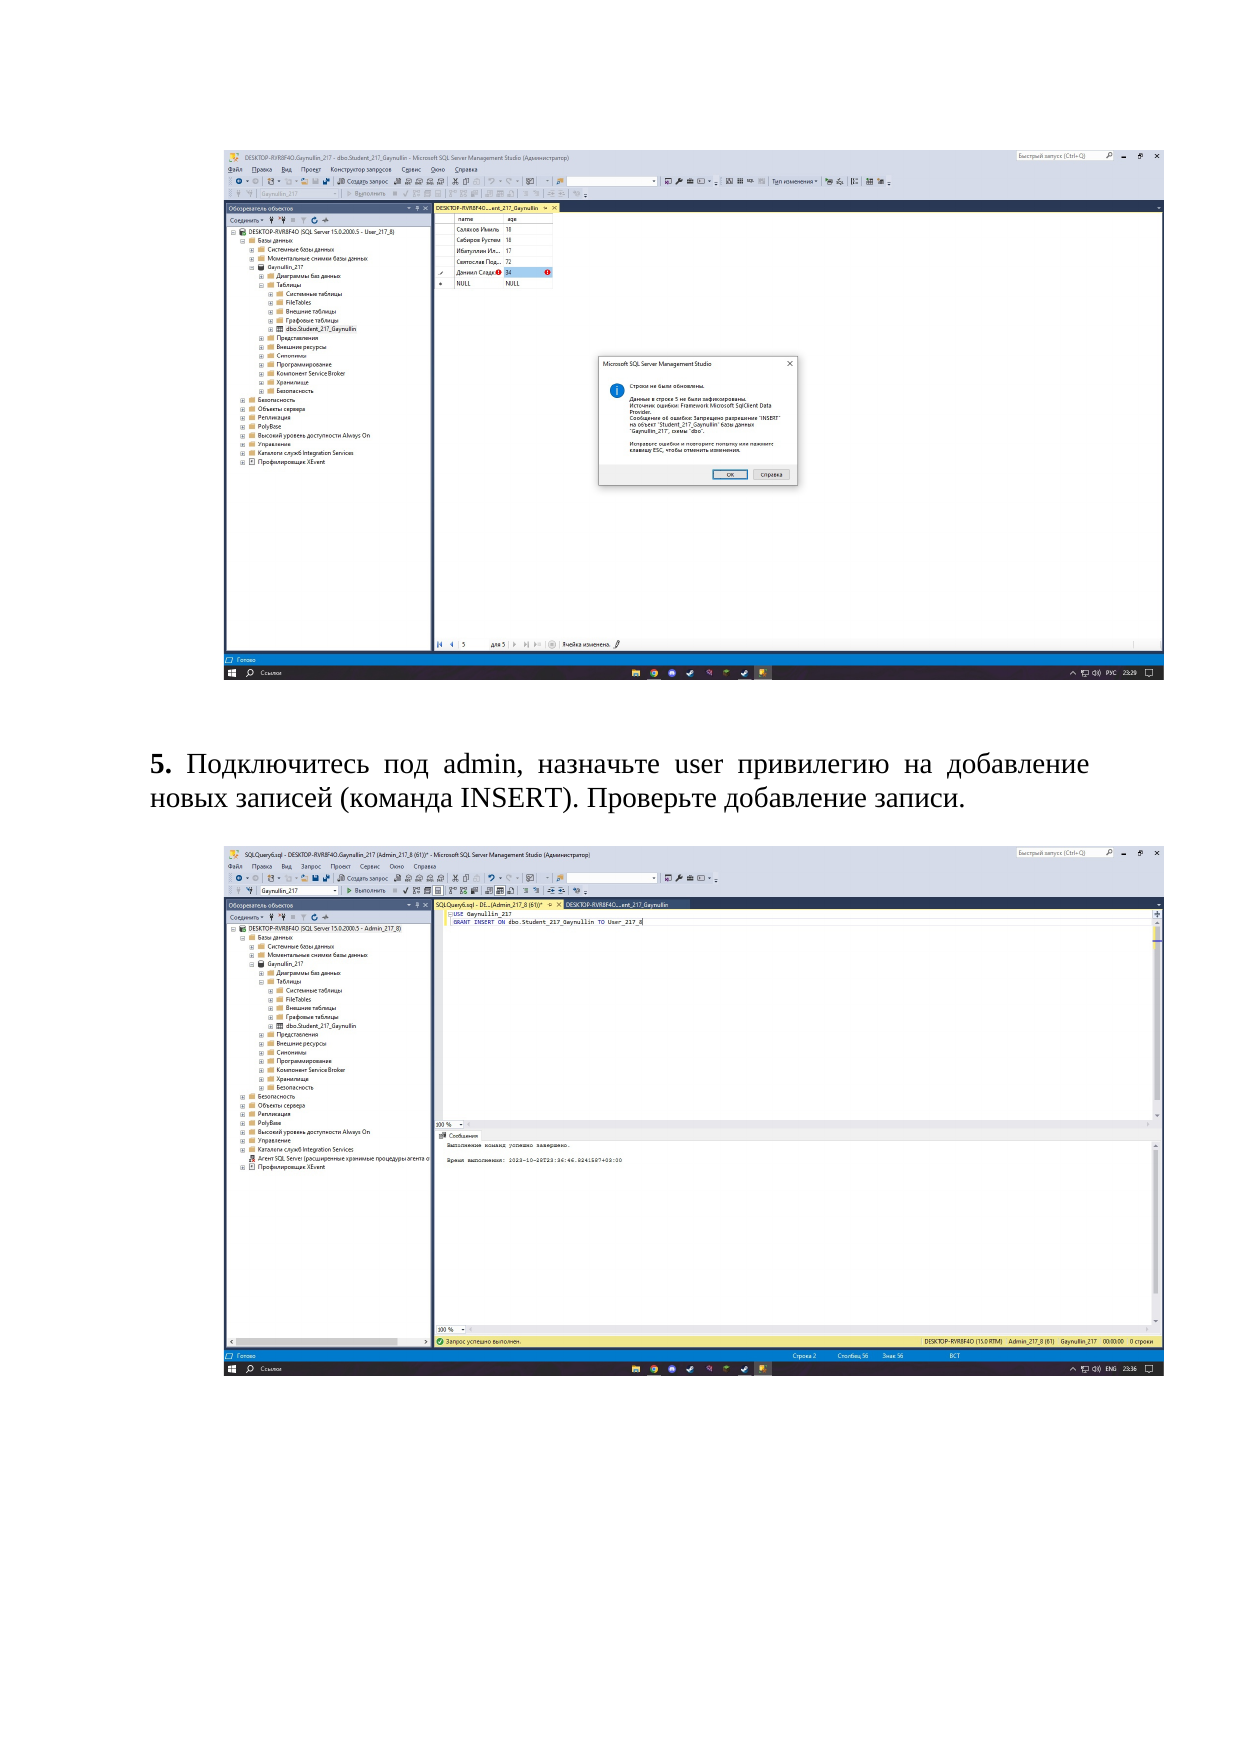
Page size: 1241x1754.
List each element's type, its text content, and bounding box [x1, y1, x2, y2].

text 5. Подключитесь под admin, назначьте user привилегию на добавление новых записей (команда INSERT). Проверьте добавление записи. [150, 713, 1090, 813]
picture [223, 150, 1164, 680]
picture [223, 846, 1164, 1376]
